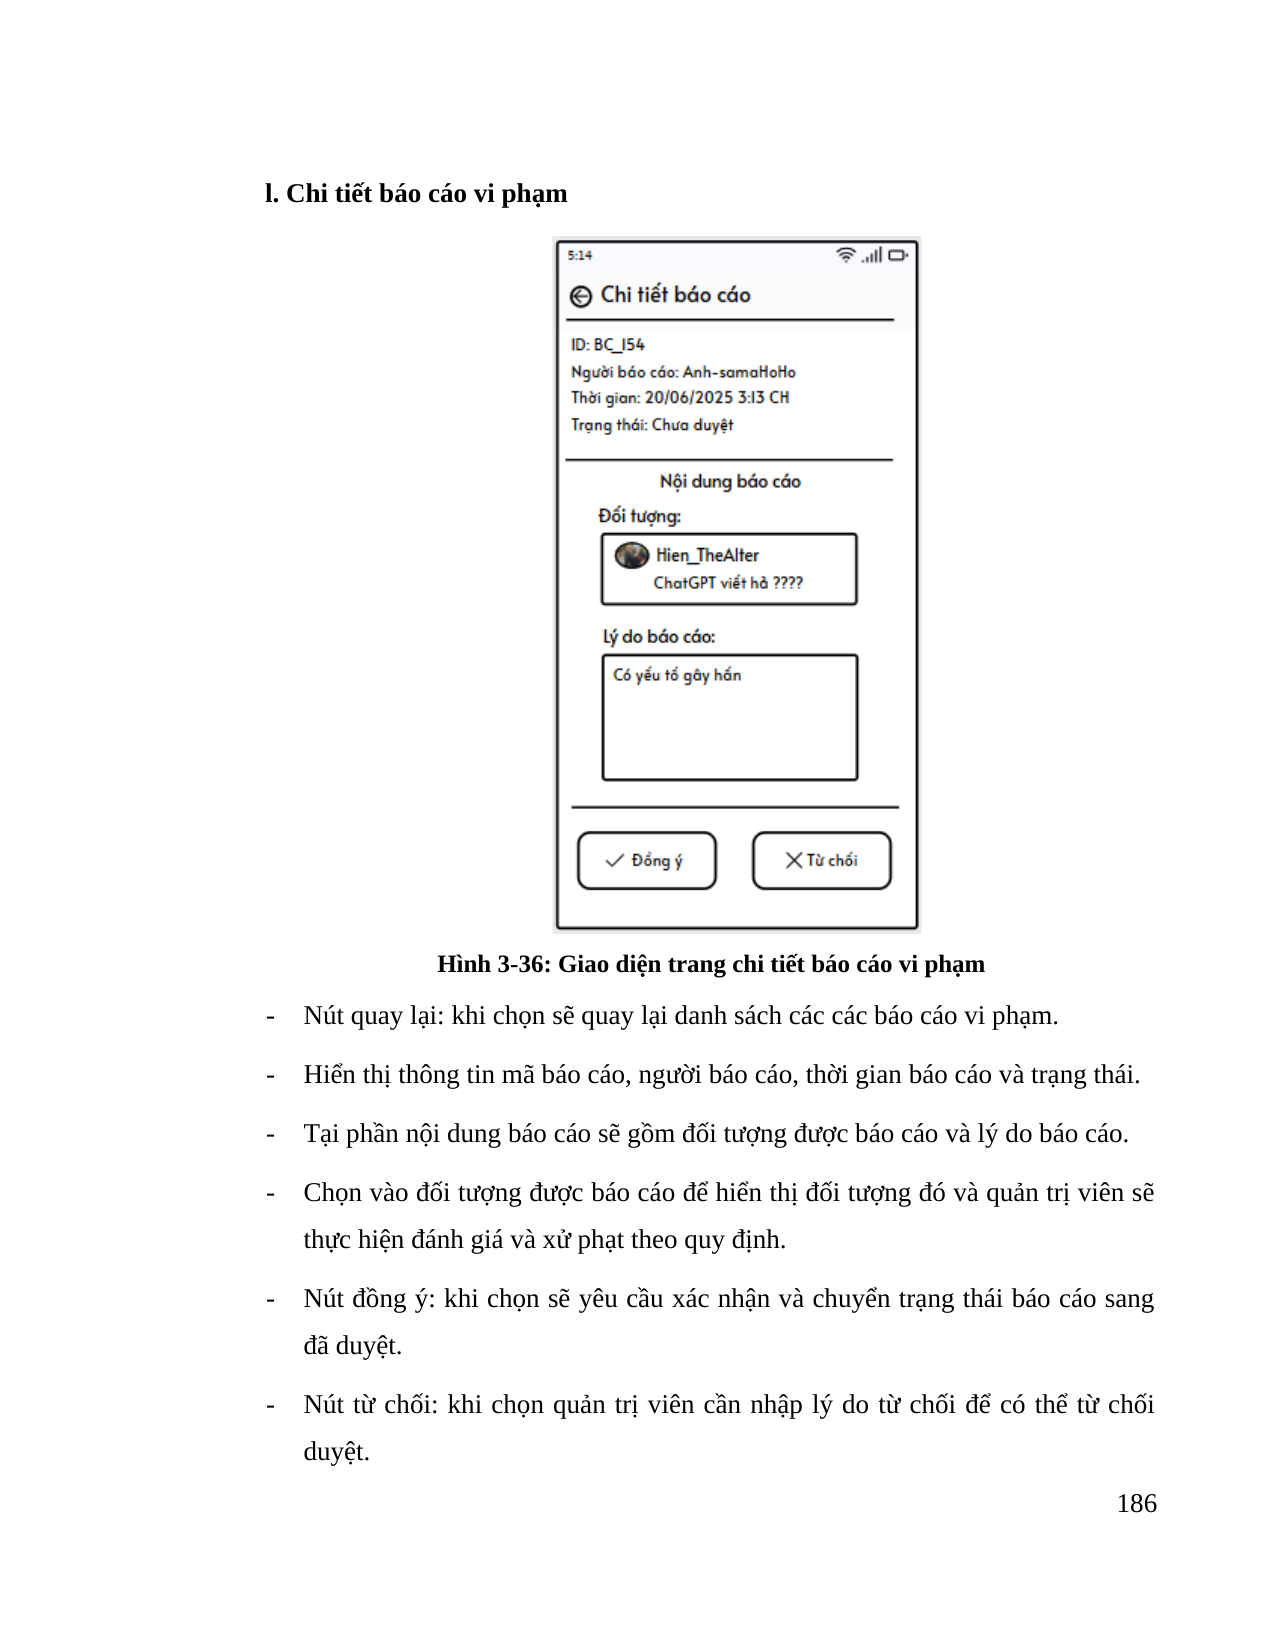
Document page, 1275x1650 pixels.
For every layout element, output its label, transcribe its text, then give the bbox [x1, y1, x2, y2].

list Chọn vào đối tượng được báo cáo để hiển thị đối tượng đó và quản trị viên sẽ thực hiện đánh giá và xử phạt theo quy định. [266, 1176, 1157, 1254]
list Tại phần nội dung báo cáo sẽ gồm đối tượng được báo cáo và lý do báo cáo. [266, 1117, 1157, 1148]
list Nút từ chối: khi chọn quản trị viên cần nhập lý do từ chối để có thể từ chối duyệt. [266, 1388, 1157, 1466]
list Chi tiết báo cáo vi phạm [265, 177, 1157, 208]
picture [552, 236, 922, 934]
list Nút quay lại: khi chọn sẽ quay lại danh sách các các báo cáo vi phạm. [266, 999, 1157, 1030]
list Nút đồng ý: khi chọn sẽ yêu cầu xác nhận và chuyển trạng thái báo cáo sang đã duyệt. [266, 1282, 1157, 1360]
list Hiển thị thông tin mã báo cáo, người báo cáo, thời gian báo cáo và trạng thái. [266, 1058, 1157, 1089]
